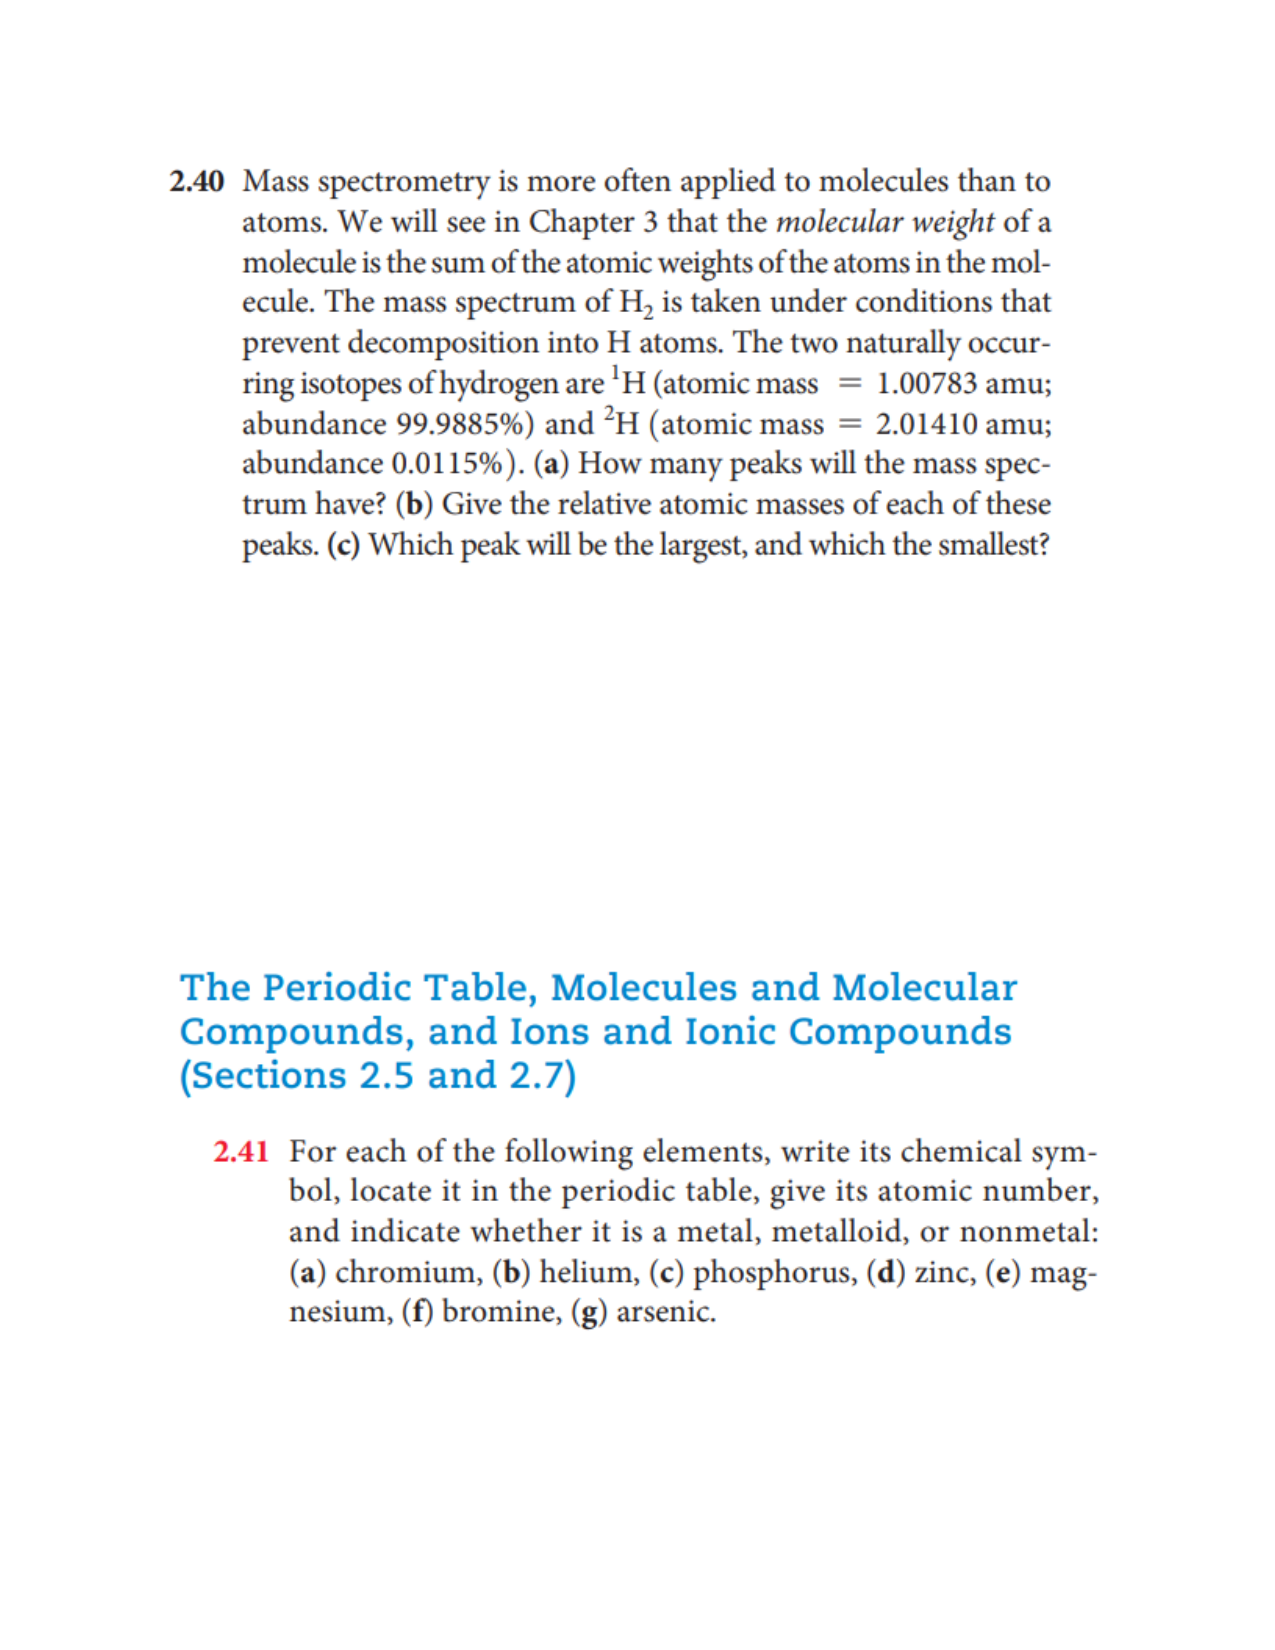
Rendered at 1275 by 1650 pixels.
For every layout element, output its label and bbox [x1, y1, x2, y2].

picture [150, 150, 1068, 591]
picture [150, 955, 1116, 1342]
